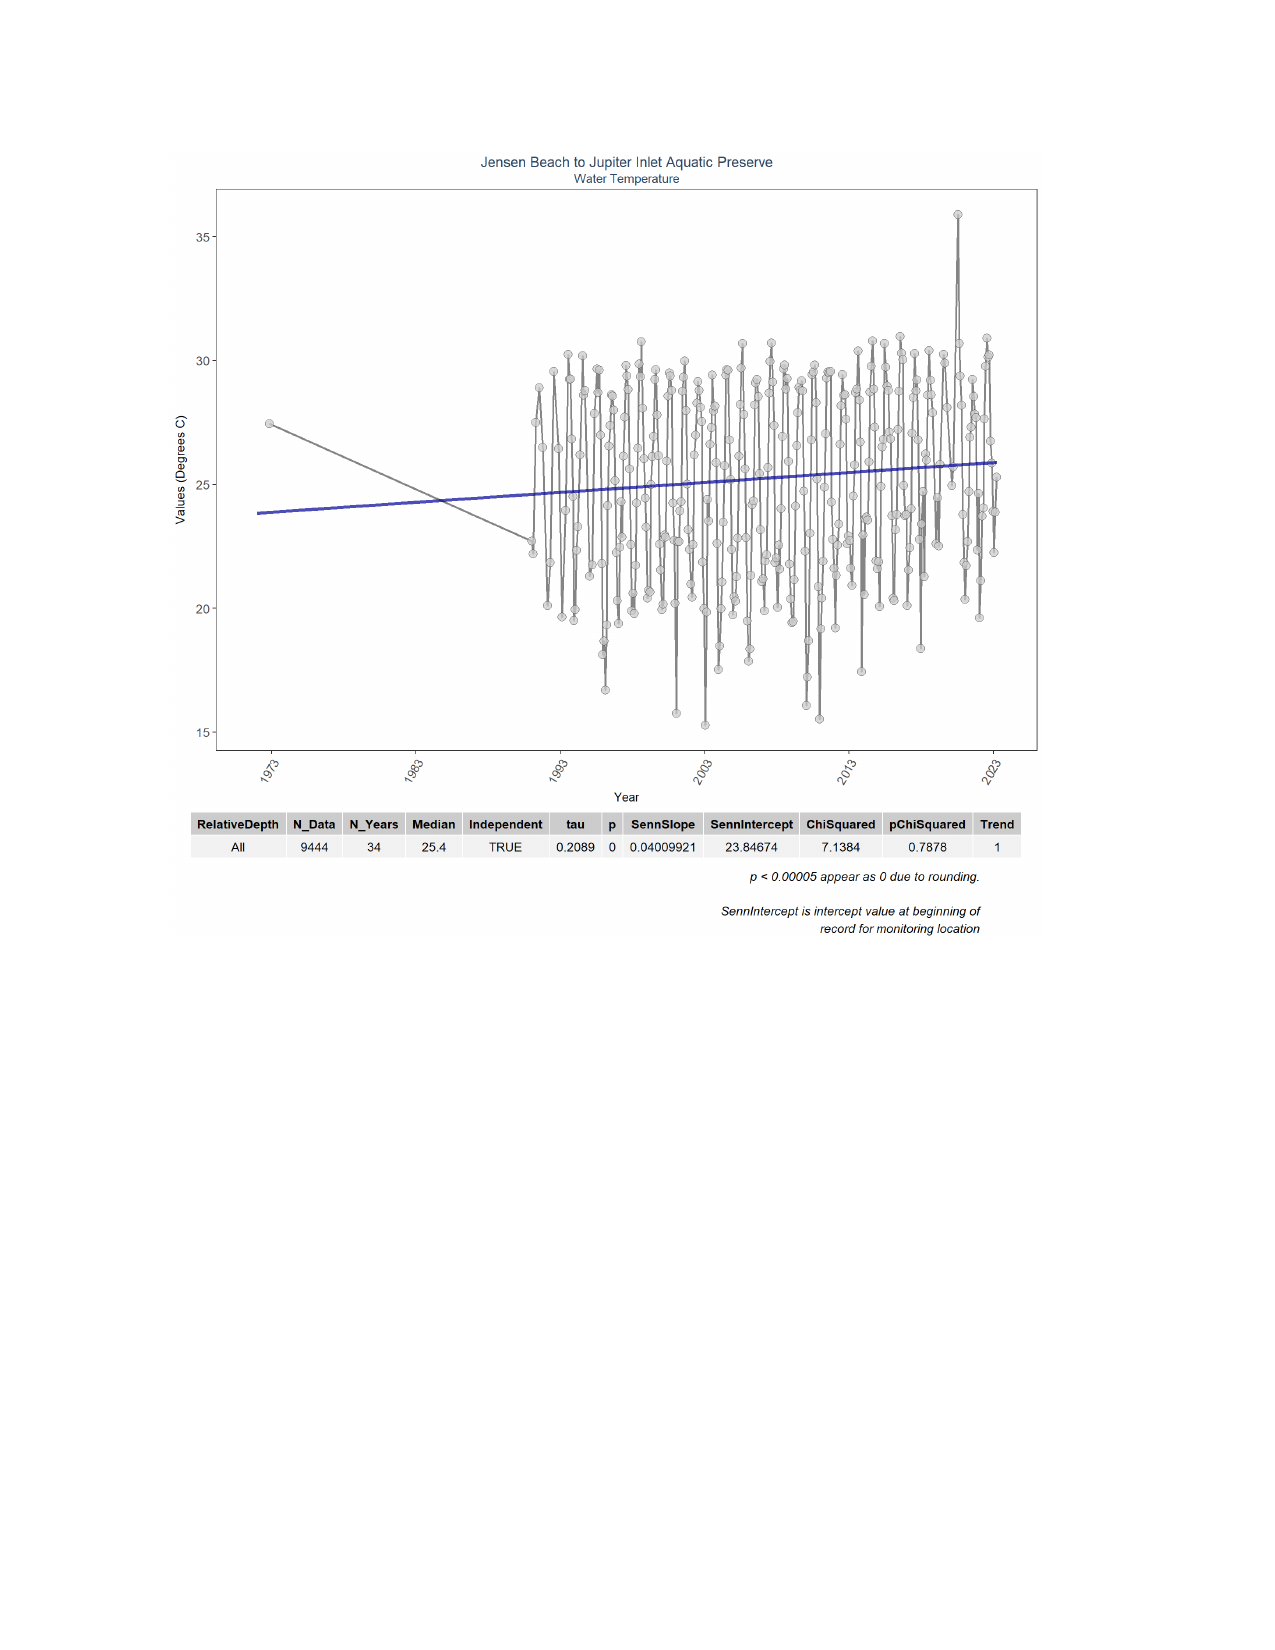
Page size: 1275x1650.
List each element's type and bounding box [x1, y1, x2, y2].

picture [168, 150, 1044, 938]
